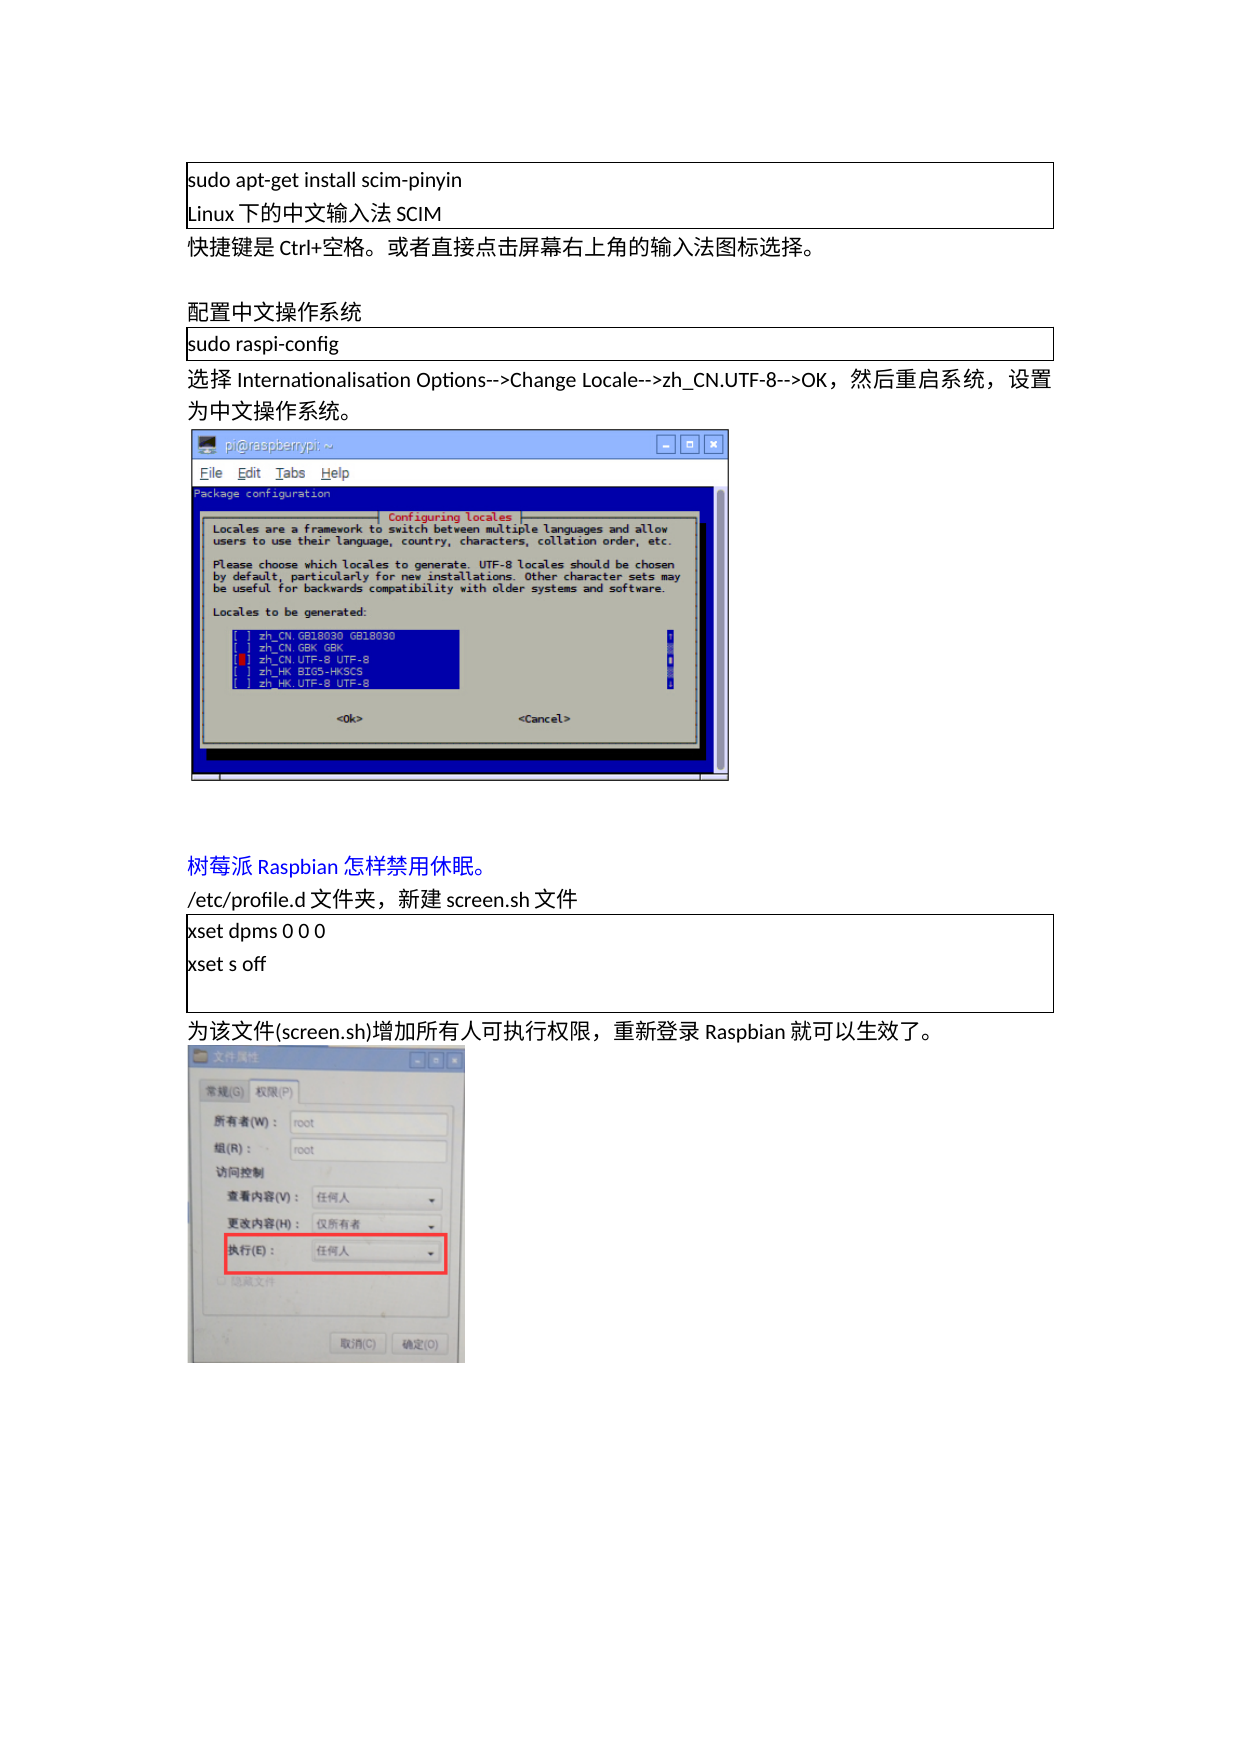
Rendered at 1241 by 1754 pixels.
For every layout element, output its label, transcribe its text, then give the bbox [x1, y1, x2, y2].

text /etc/profile.d文件夹，新建screen.sh文件 [187, 881, 1053, 914]
text 选择Internationalisation Options-->Change Locale-->zh_CN.UTF-8-->OK，然后重启系统，设置为中文操作系统。 [187, 361, 1053, 426]
text sudo raspi-config [188, 328, 1053, 360]
text sudo apt-get install scim-pinyin [188, 163, 1053, 194]
text Linux下的中文输入法SCIM [188, 194, 1053, 228]
picture [187, 1045, 465, 1363]
text 为该文件(screen.sh)增加所有人可执行权限，重新登录Raspbian就可以生效了。 [187, 1013, 1053, 1046]
text xset s off [188, 947, 1053, 980]
picture [187, 426, 730, 782]
text xset dpms 0 0 0 [188, 915, 1053, 947]
text 快捷键是Ctrl+空格。或者直接点击屏幕右上角的输入法图标选择。 [187, 229, 1053, 262]
text 树莓派Raspbian怎样禁用休眠。 [187, 849, 1053, 881]
text 配置中文操作系统 [187, 294, 1053, 327]
